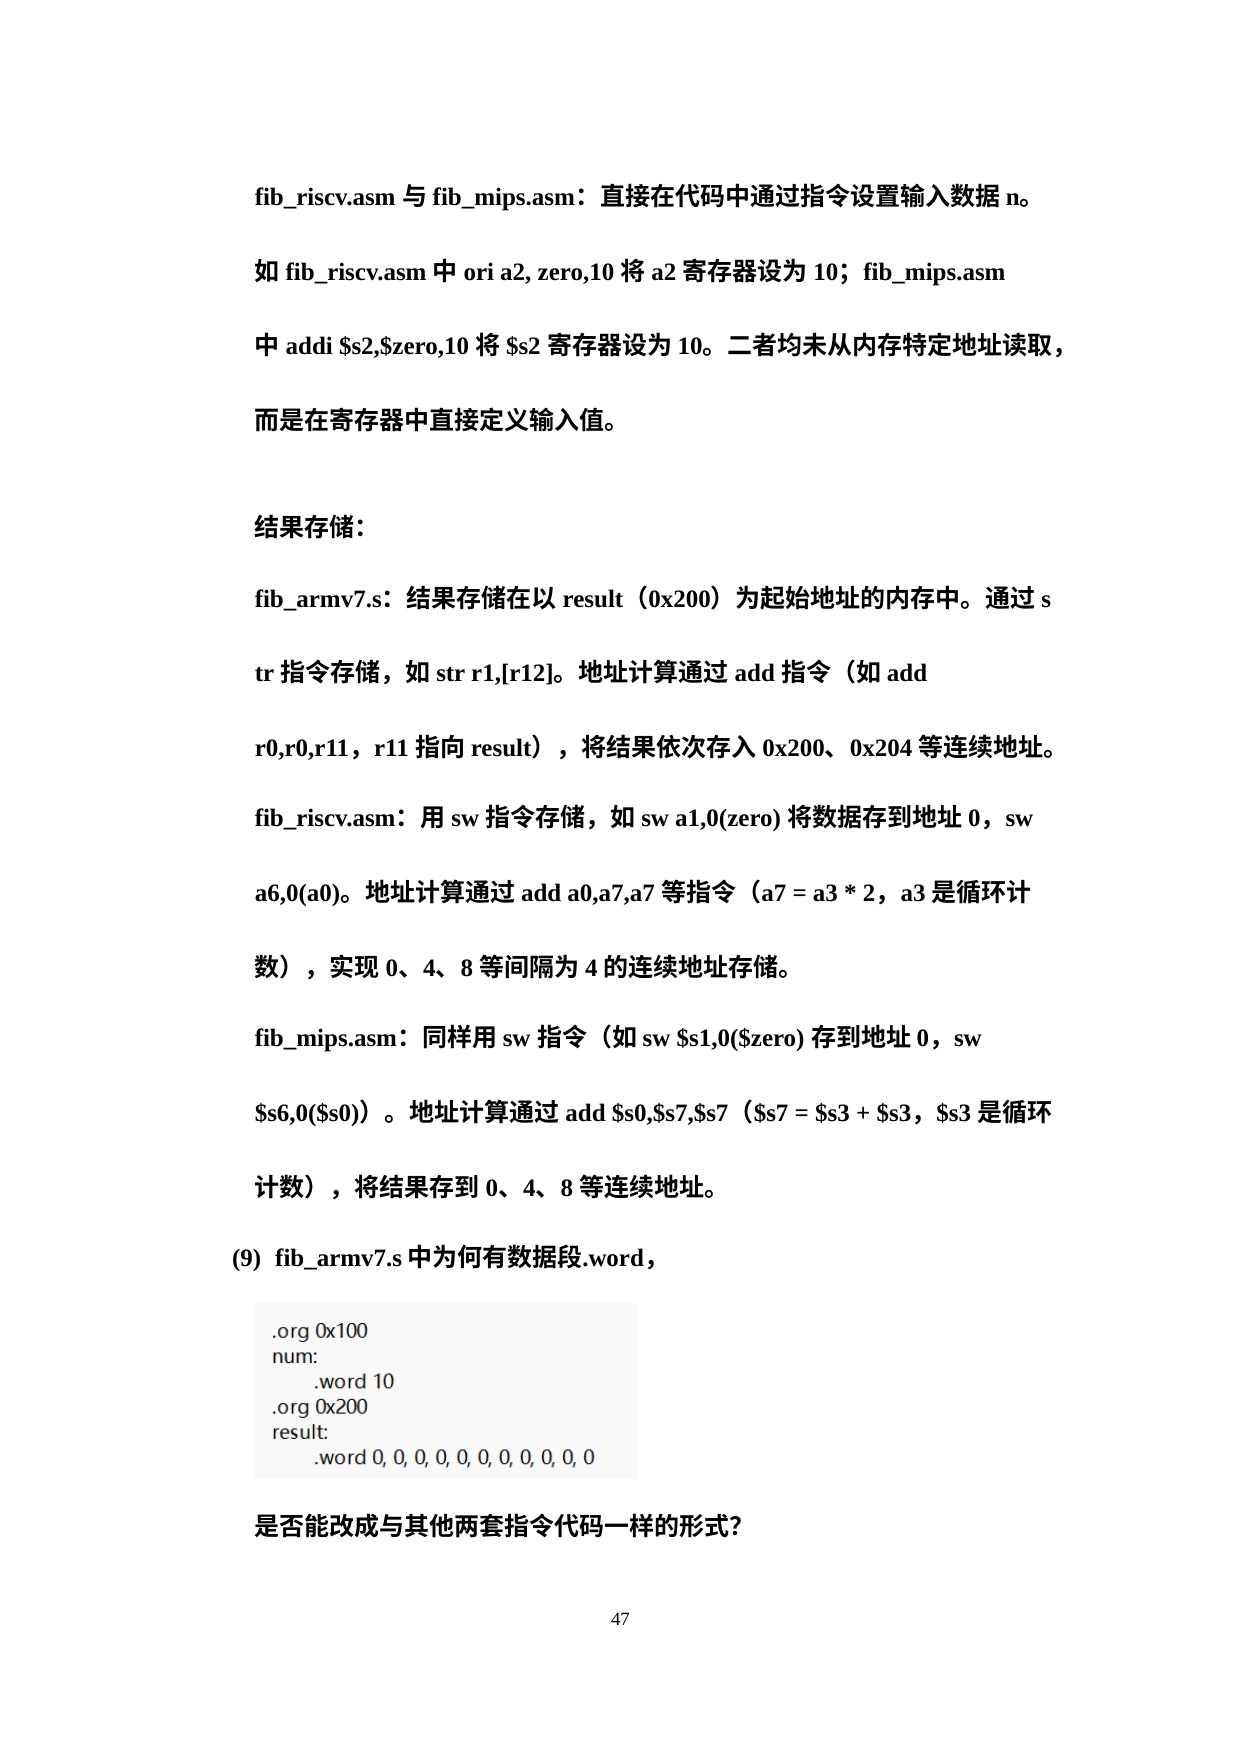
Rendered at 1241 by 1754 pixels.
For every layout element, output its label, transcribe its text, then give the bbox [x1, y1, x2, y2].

picture [254, 1303, 638, 1479]
list fib_armv7.s中为何有数据段.word， [232, 1223, 1053, 1288]
list fib_mips.asm：同样用 sw 指令（如 sw $s1,0($zero) 存到地址 0，sw $s6,0($s0)）。地址计算通过 add $s0,$s7,$s7（$s7 = $s3 + $s3，$s3 是循环计数），将结果存到 0、4、8 等连续地址。 [254, 1003, 1053, 1218]
list 结果存储： [254, 493, 1053, 558]
list fib_riscv.asm：用 sw 指令存储，如 sw a1,0(zero) 将数据存到地址 0，sw a6,0(a0)。地址计算通过 add a0,a7,a7 等指令（a7 = a3 * 2，a3 是循环计数），实现 0、4、8 等间隔为 4 的连续地址存储。 [254, 783, 1053, 998]
list 是否能改成与其他两套指令代码一样的形式？ [254, 1492, 1053, 1557]
list fib_armv7.s：结果存储在以 result（0x200）为起始地址的内存中。通过 str 指令存储，如 str r1,[r12]。地址计算通过 add 指令（如 add r0,r0,r11，r11 指向 result），将结果依次存入 0x200、0x204 等连续地址。 [254, 564, 1053, 778]
list fib_riscv.asm 与 fib_mips.asm：直接在代码中通过指令设置输入数据 n。如 fib_riscv.asm 中 ori a2, zero,10 将 a2 寄存器设为 10；fib_mips.asm 中 addi $s2,$zero,10 将 $s2 寄存器设为 10。二者均未从内存特定地址读取，而是在寄存器中直接定义输入值。 [254, 162, 1053, 451]
